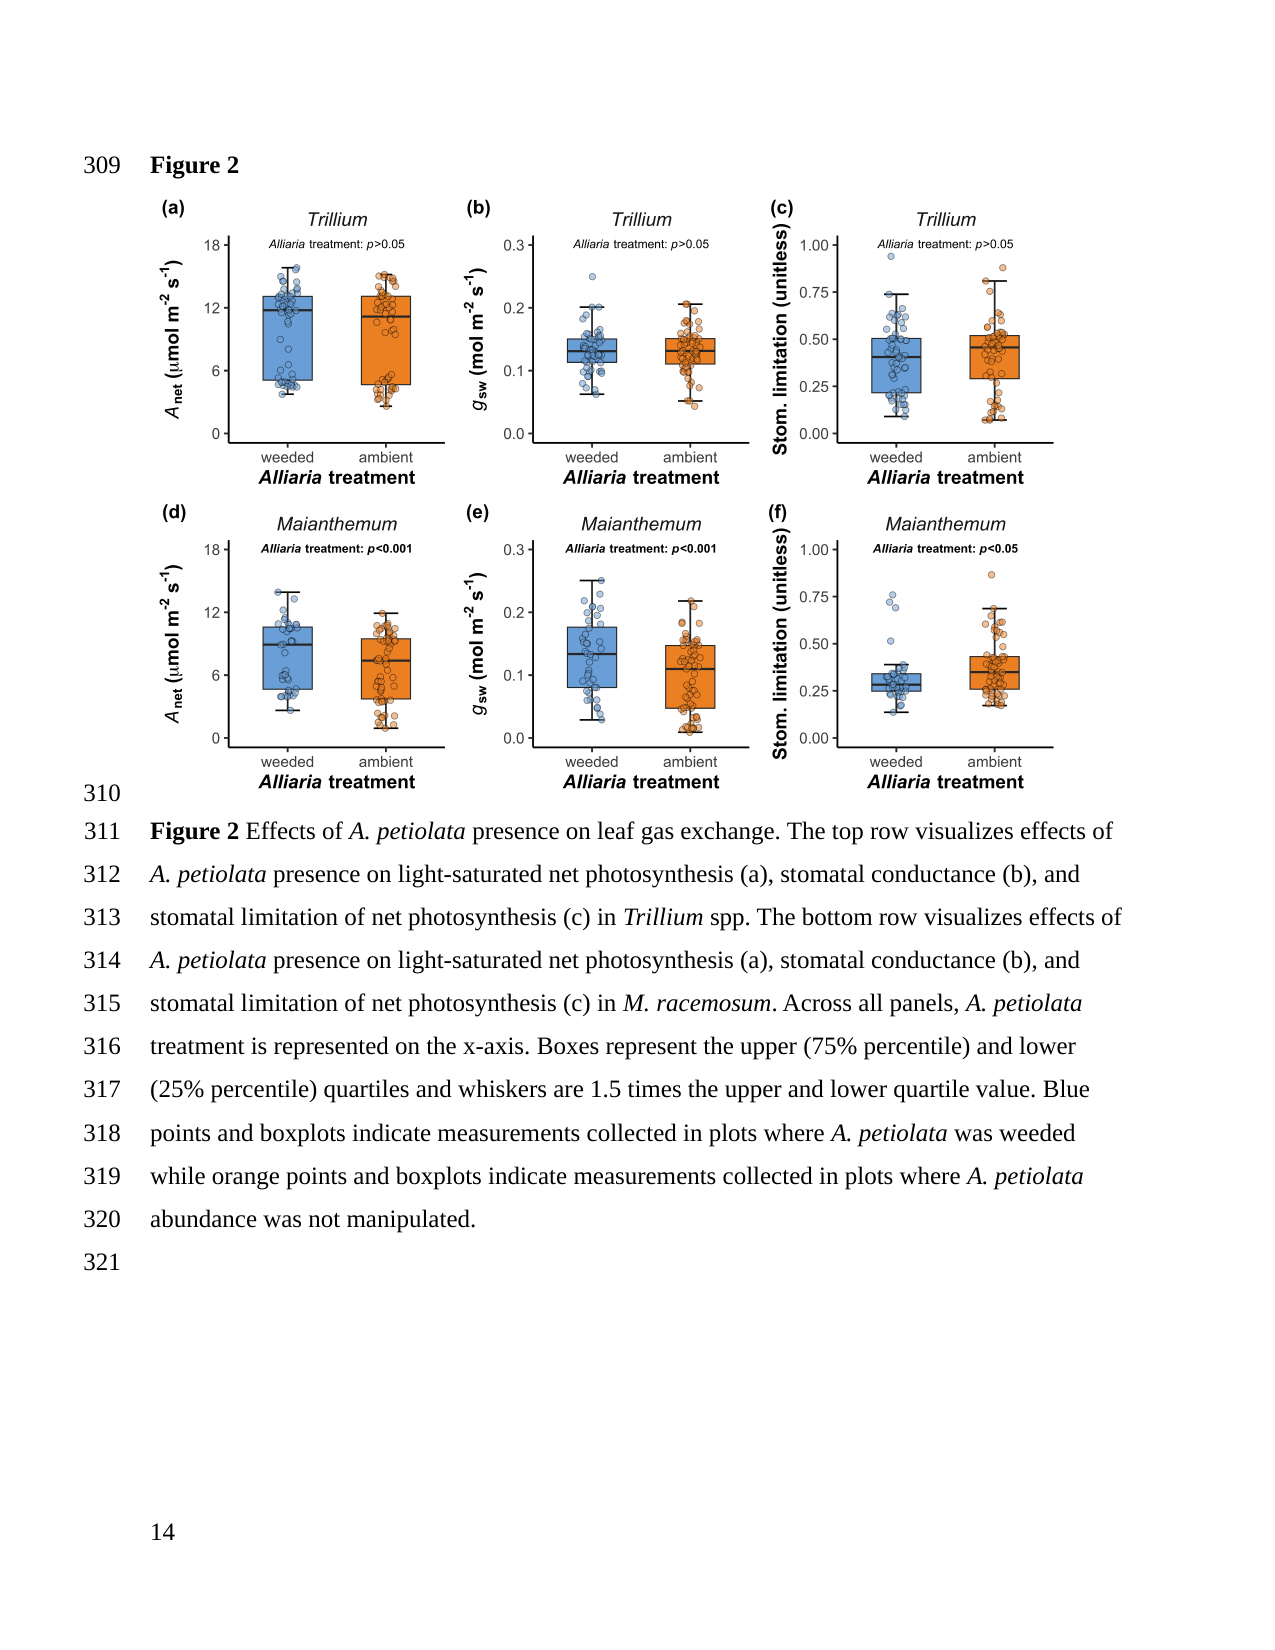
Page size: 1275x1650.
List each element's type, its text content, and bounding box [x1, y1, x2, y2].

text Figure 2 [150, 150, 1125, 179]
text Figure 2 Effects of A. petiolata presence on leaf gas exchange. The top row visualizes effects of A. petiolata presence on light-saturated net photosynthesis (a), stomatal conductance (b), and stomatal limitation of net photosynthesis (c) in Trillium spp. The bottom row visualizes effects of A. petiolata presence on light-saturated net photosynthesis (a), stomatal conductance (b), and stomatal limitation of net photosynthesis (c) in M. racemosum. Across all panels, A. petiolata treatment is represented on the x-axis. Boxes represent the upper (75% percentile) and lower (25% percentile) quartiles and whiskers are 1.5 times the upper and lower quartile value. Blue points and boxplots indicate measurements collected in plots where A. petiolata was weeded while orange points and boxplots indicate measurements collected in plots where A. petiolata abundance was not manipulated. [150, 816, 1125, 1233]
picture [150, 193, 1063, 802]
